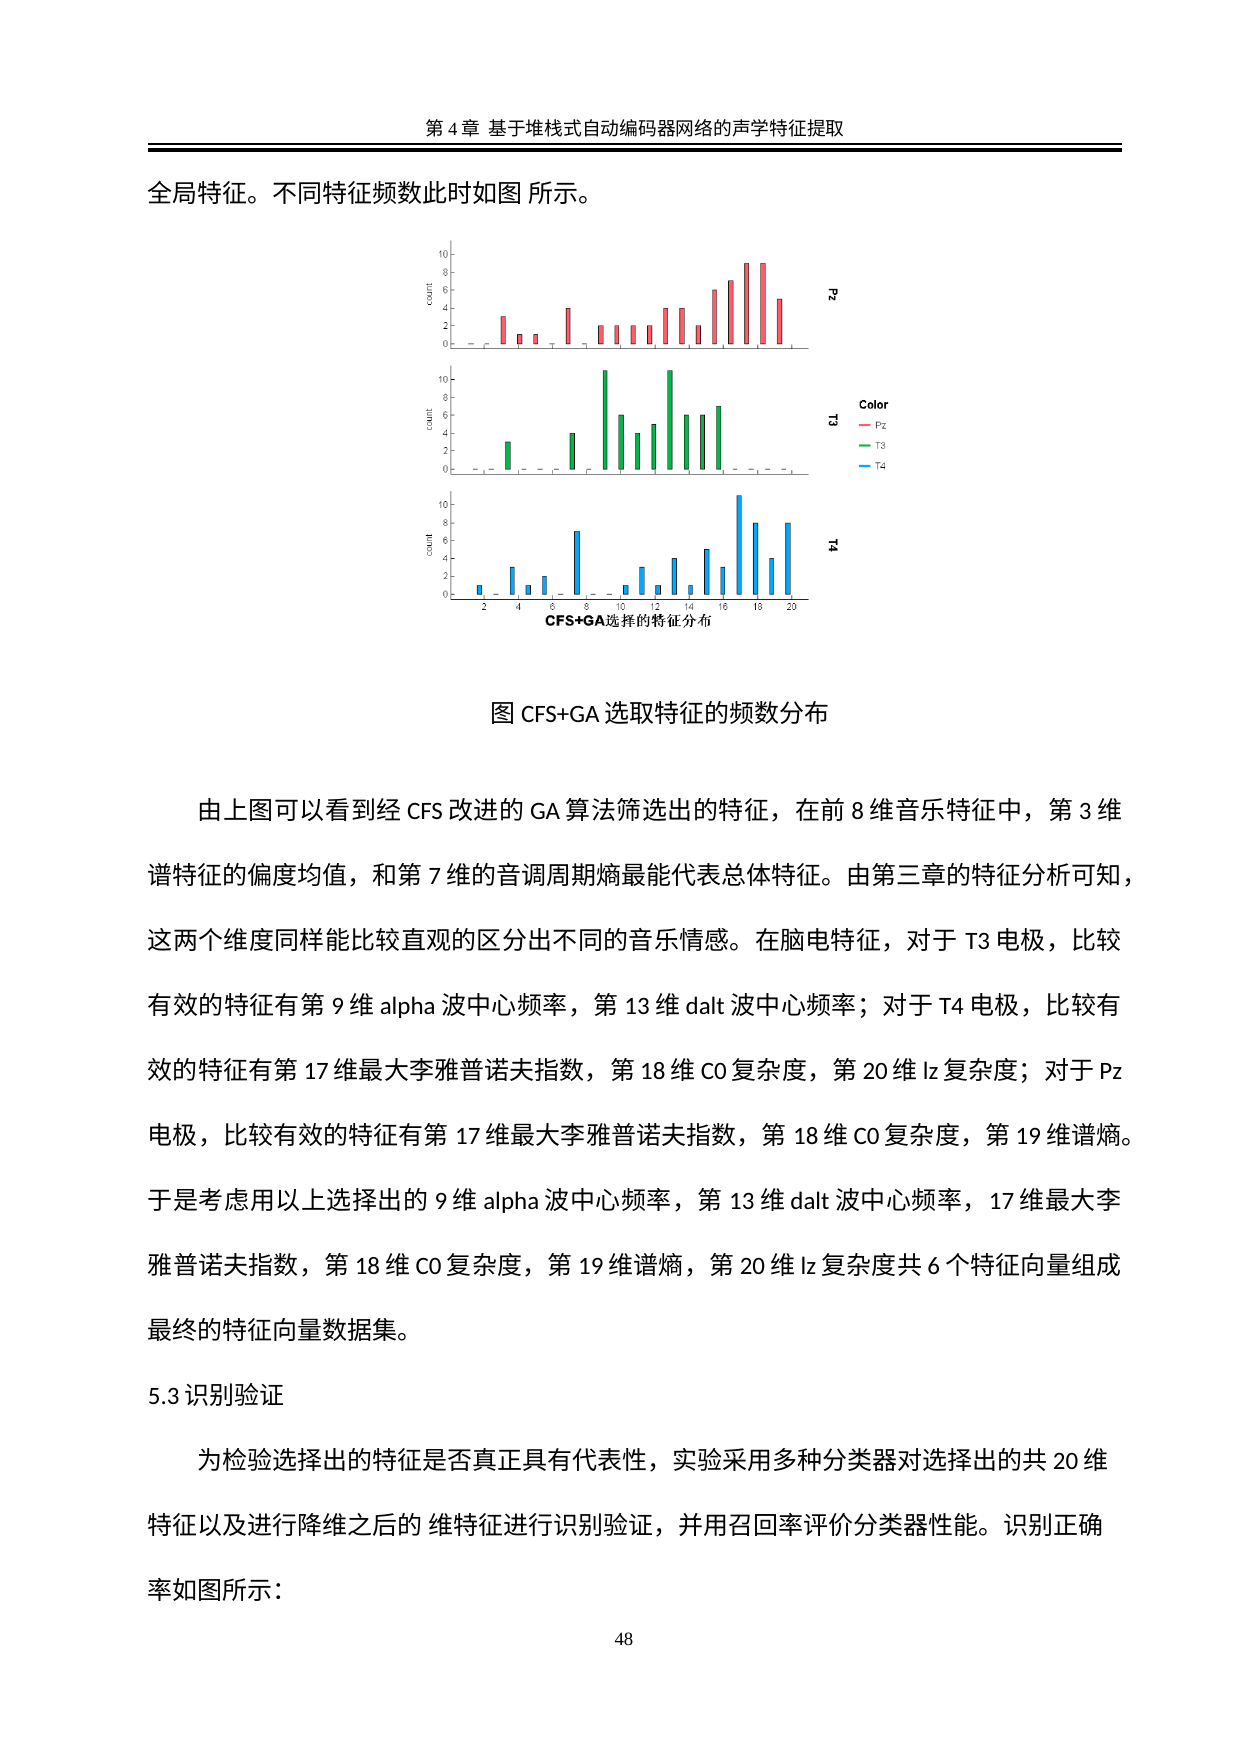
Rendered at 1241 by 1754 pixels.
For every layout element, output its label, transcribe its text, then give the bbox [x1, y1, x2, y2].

text 为检验选择出的特征是否真正具有代表性，实验采用多种分类器对选择出的共20维特征以及进行降维之后的 维特征进行识别验证，并用召回率评价分类器性能。识别正确率如图所示： [148, 1426, 1122, 1621]
text 由上图可以看到经CFS改进的GA算法筛选出的特征，在前8维音乐特征中，第3维谱特征的偏度均值，和第7维的音调周期熵最能代表总体特征。由第三章的特征分析可知，这两个维度同样能比较直观的区分出不同的音乐情感。在脑电特征，对于T3电极，比较有效的特征有第9维alpha波中心频率，第13维dalt波中心频率；对于T4电极，比较有效的特征有第17维最大李雅普诺夫指数，第18维C0复杂度，第20维lz复杂度；对于Pz电极，比较有效的特征有第17维最大李雅普诺夫指数，第18维C0复杂度，第19维谱熵。于是考虑用以上选择出的9维alpha波中心频率，第13维dalt波中心频率，17维最大李雅普诺夫指数，第18维C0复杂度，第19维谱熵，第20维lz复杂度共6个特征向量组成最终的特征向量数据集。 [148, 776, 1122, 1361]
picture [404, 223, 916, 647]
text 图 CFS+GA选取特征的频数分布 [148, 679, 1122, 744]
text 5.3识别验证 [148, 1361, 1122, 1426]
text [148, 159, 1122, 224]
